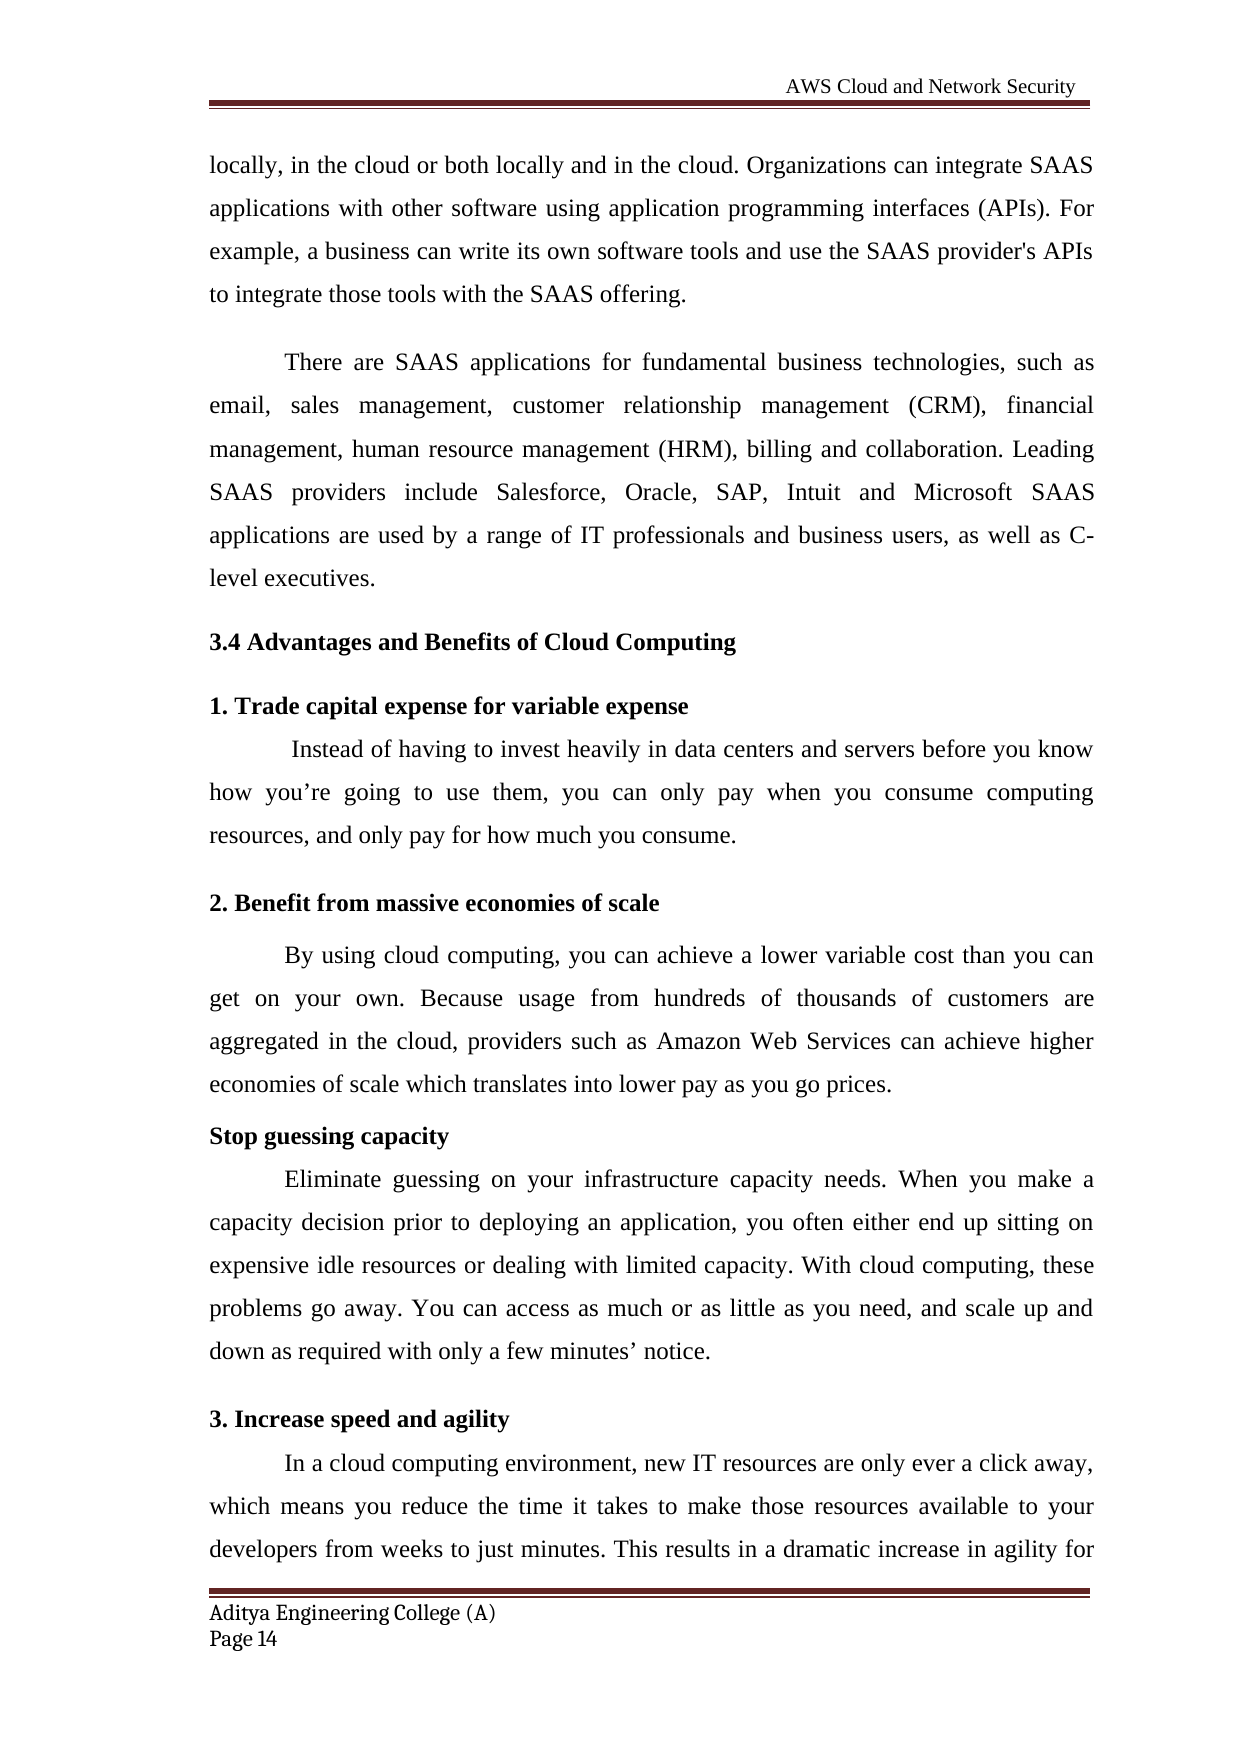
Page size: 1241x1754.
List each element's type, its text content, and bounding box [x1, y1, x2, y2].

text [209, 1448, 1095, 1563]
text Eliminate guessing on your infrastructure capacity needs. When you make a capacity decision prior to deploying an application, you often either end up sitting on expensive idle resources or dealing with limited capacity. With cloud computing, these problems go away. You can access as much or as little as you need, and scale up and down as required with only a few minutes’ notice. [209, 1164, 1095, 1365]
text 3.4 Advantages and Benefits of Cloud Computing [209, 627, 1095, 656]
text By using cloud computing, you can achieve a lower variable cost than you can get on your own. Because usage from hundreds of thousands of customers are aggregated in the cloud, providers such as Amazon Web Services can achieve higher economies of scale which translates into lower pay as you go prices. [209, 940, 1095, 1098]
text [209, 150, 1095, 308]
text There are SAAS applications for fundamental business technologies, such as email, sales management, customer relationship management (CRM), financial management, human resource management (HRM), billing and collaboration. Leading SAAS providers include Salesforce, Oracle, SAP, Intuit and Microsoft SAAS applications are used by a range of IT professionals and business users, as well as C-level executives. [209, 347, 1095, 592]
text 3. Increase speed and agility [209, 1404, 1095, 1433]
text Stop guessing capacity [209, 1121, 1095, 1149]
text 2. Benefit from massive economies of scale [209, 888, 1095, 917]
text Instead of having to invest heavily in data centers and servers before you know how you’re going to use them, you can only pay when you consume computing resources, and only pay for how much you consume. [209, 734, 1095, 849]
text 1. Trade capital expense for variable expense [209, 691, 1095, 720]
